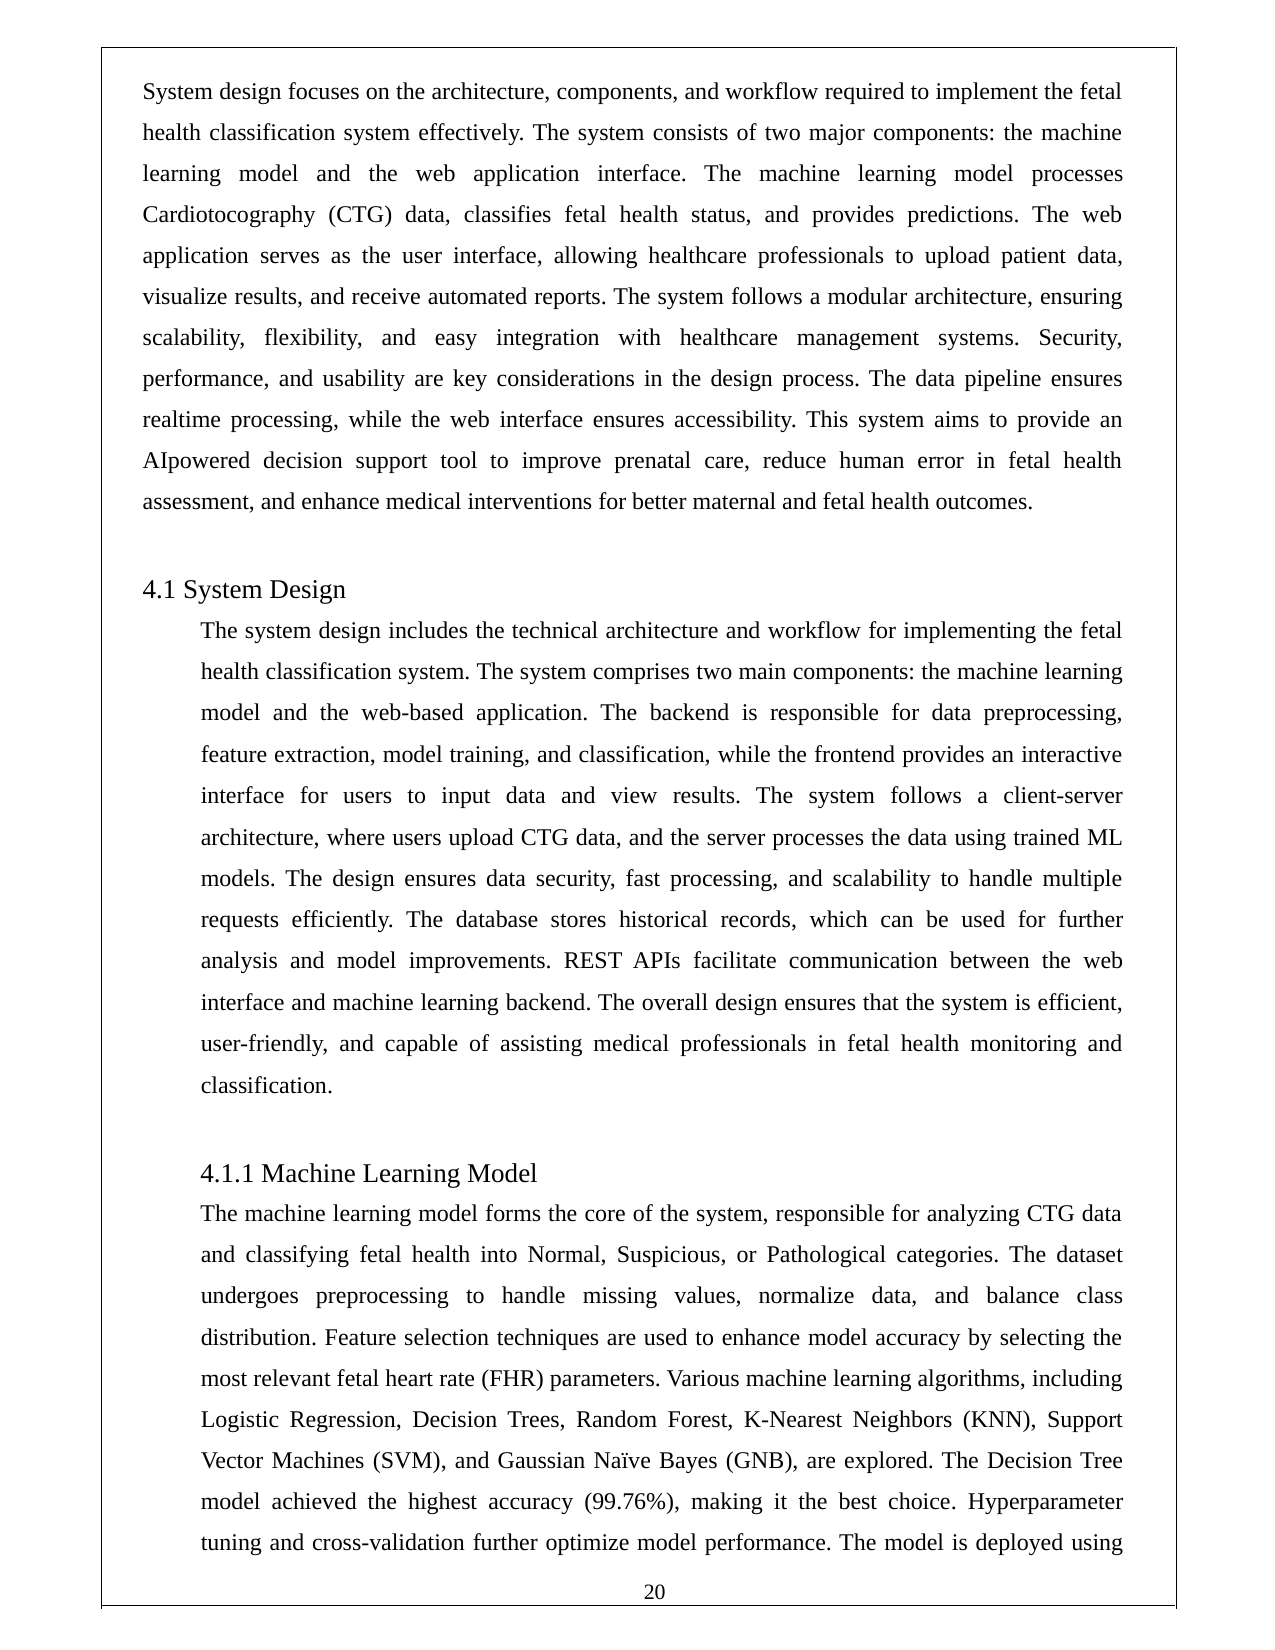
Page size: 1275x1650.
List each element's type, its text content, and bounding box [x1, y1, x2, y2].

text System design focuses on the architecture, components, and workflow required to implement the fetal health classification system effectively. The system consists of two major components: the machine learning model and the web application interface. The machine learning model processes Cardiotocography (CTG) data, classifies fetal health status, and provides predictions. The web application serves as the user interface, allowing healthcare professionals to upload patient data, visualize results, and receive automated reports. The system follows a modular architecture, ensuring scalability, flexibility, and easy integration with healthcare management systems. Security, performance, and usability are key considerations in the design process. The data pipeline ensures realtime processing, while the web interface ensures accessibility. This system aims to provide an AIpowered decision support tool to improve prenatal care, reduce human error in fetal health assessment, and enhance medical interventions for better maternal and fetal health outcomes. [142, 77, 1124, 515]
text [200, 1199, 1124, 1555]
subtitle 4.1.1 Machine Learning Model [200, 1157, 1146, 1188]
text The system design includes the technical architecture and workflow for implementing the fetal health classification system. The system comprises two main components: the machine learning model and the web-based application. The backend is responsible for data preprocessing, feature extraction, model training, and classification, while the frontend provides an interactive interface for users to input data and view results. The system follows a client-server architecture, where users upload CTG data, and the server processes the data using trained ML models. The design ensures data security, fast processing, and scalability to handle multiple requests efficiently. The database stores historical records, which can be used for further analysis and model improvements. REST APIs facilitate communication between the web interface and machine learning backend. The overall design ensures that the system is efficient, user-friendly, and capable of assisting medical professionals in fetal health monitoring and classification. [200, 616, 1124, 1098]
subtitle 4.1 System Design [142, 573, 1146, 604]
